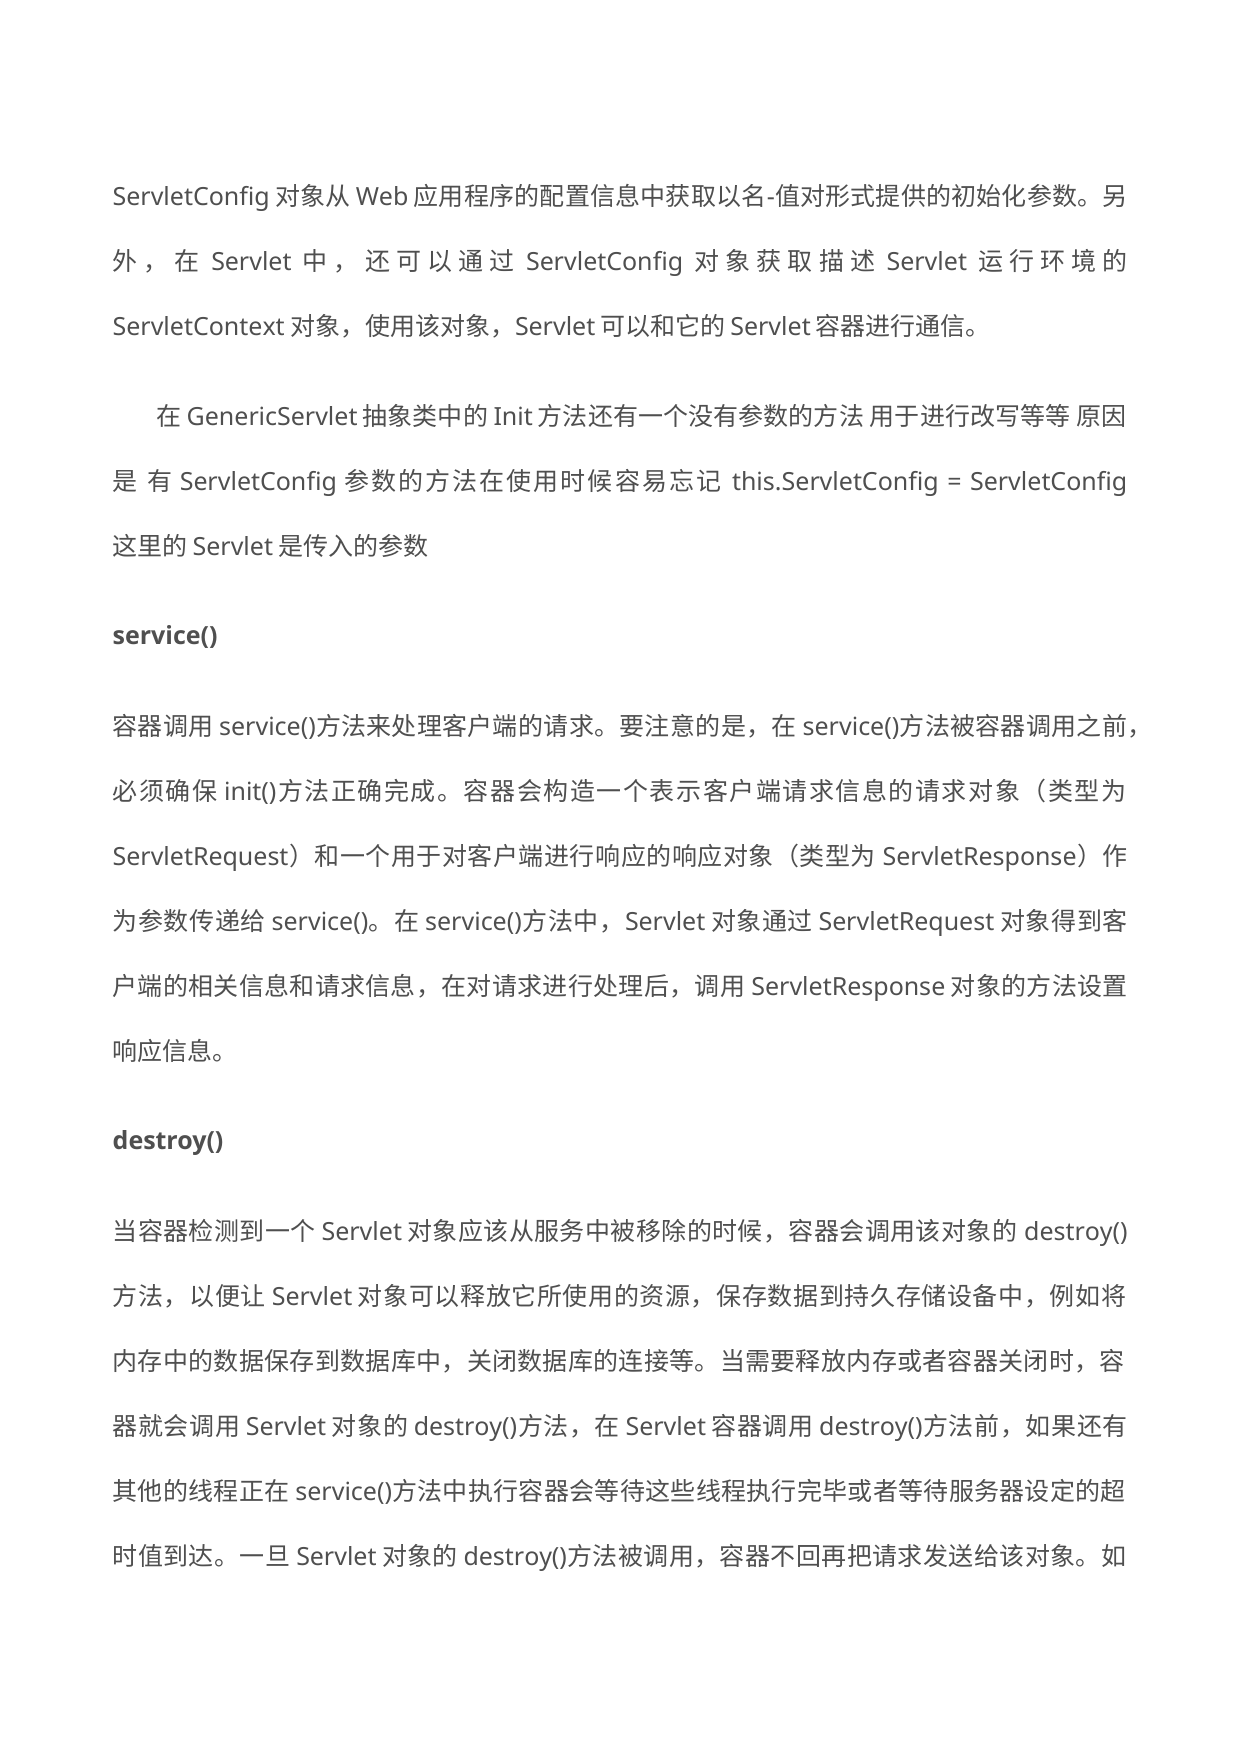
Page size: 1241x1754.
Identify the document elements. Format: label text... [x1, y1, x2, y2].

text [112, 1197, 1128, 1587]
text 容器调用service()方法来处理客户端的请求。要注意的是，在service()方法被容器调用之前，必须确保init()方法正确完成。容器会构造一个表示客户端请求信息的请求对象（类型为ServletRequest）和一个用于对客户端进行响应的响应对象（类型为ServletResponse）作为参数传递给service()。在service()方法中，Servlet对象通过ServletRequest对象得到客户端的相关信息和请求信息，在对请求进行处理后，调用ServletResponse对象的方法设置响应信息。 [112, 692, 1128, 1082]
subtitle service() [112, 602, 1128, 667]
subtitle destroy() [112, 1107, 1128, 1172]
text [112, 162, 1128, 357]
text 在GenericServlet抽象类中的Init方法还有一个没有参数的方法 用于进行改写等等 原因是 有ServletConfig参数的方法在使用时候容易忘记 this.ServletConfig = ServletConfig 这里的Servlet是传入的参数 [112, 382, 1128, 577]
